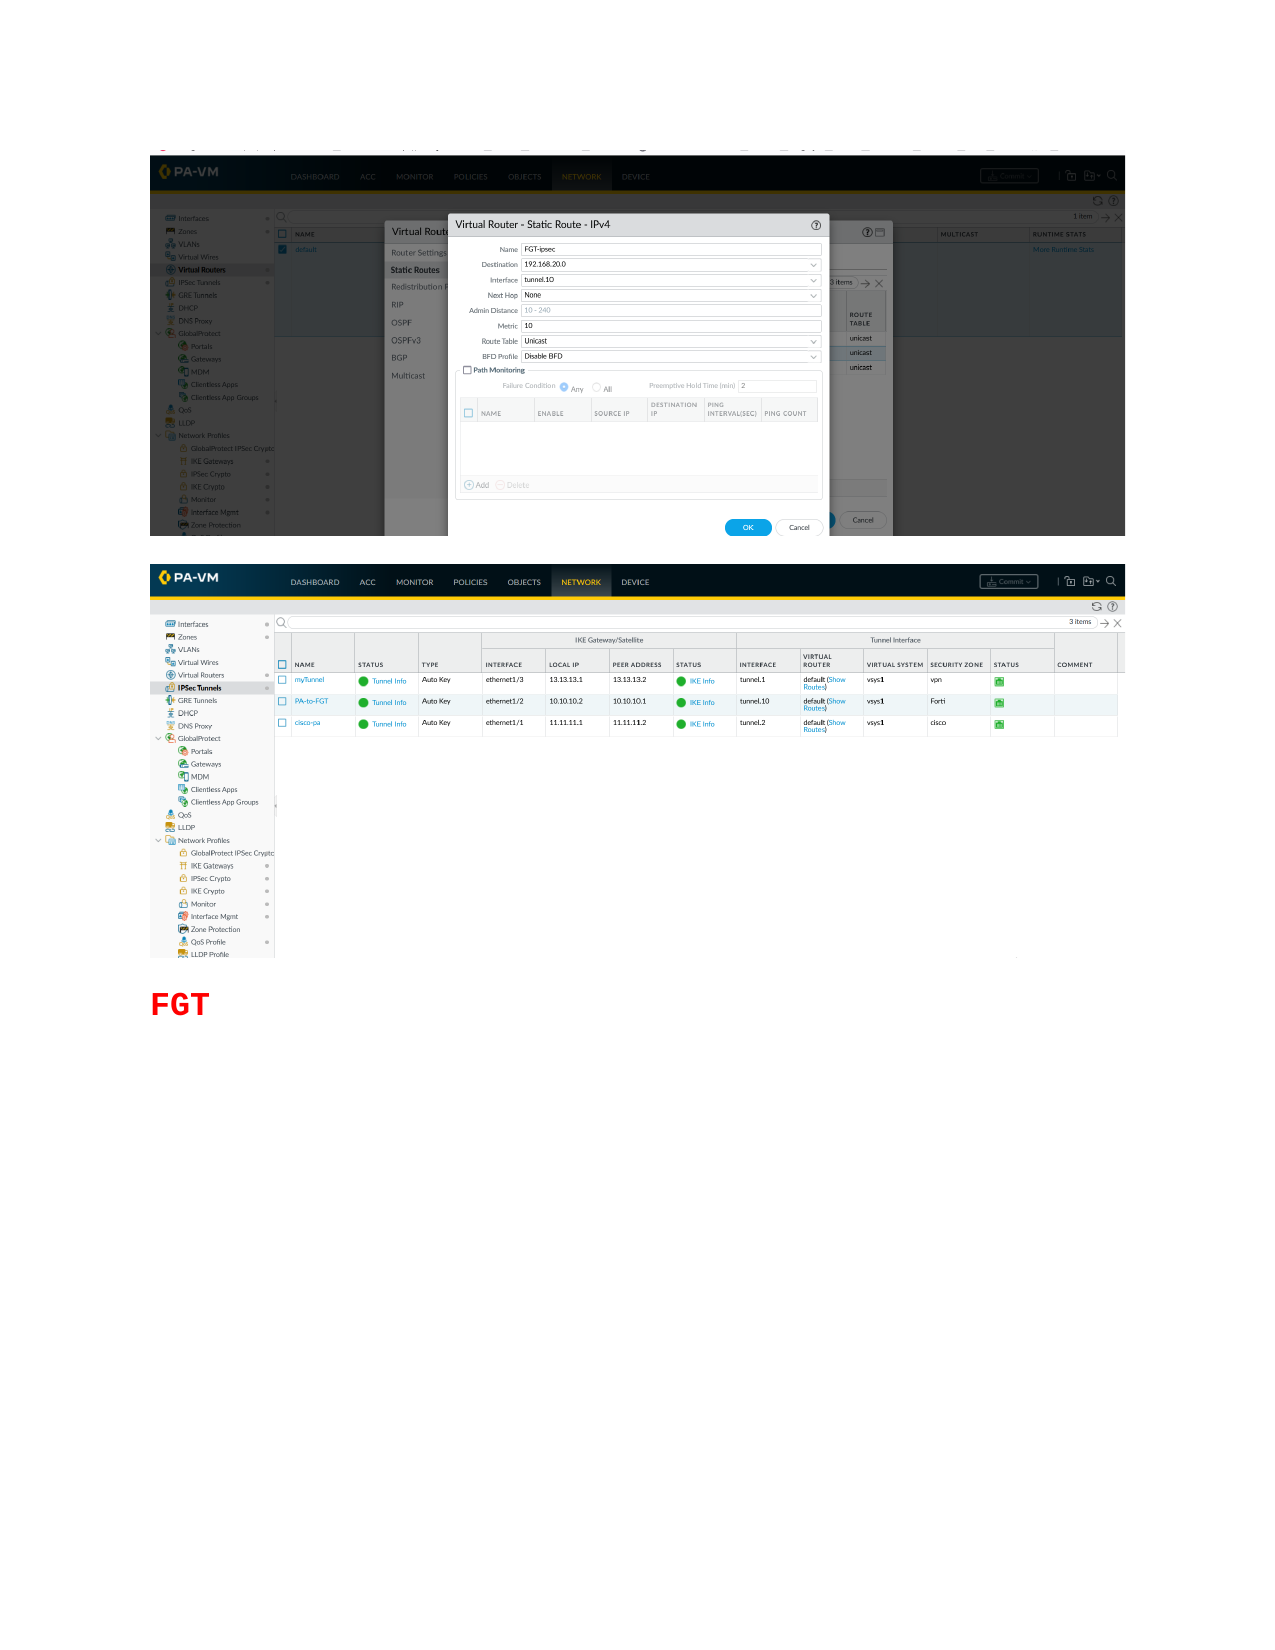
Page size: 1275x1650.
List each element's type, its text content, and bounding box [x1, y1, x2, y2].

picture [150, 564, 1125, 958]
picture [159, 571, 166, 584]
picture [208, 573, 218, 581]
picture [184, 573, 191, 581]
text FGT [150, 987, 1125, 1025]
picture [150, 150, 1125, 536]
picture [193, 573, 205, 581]
picture [175, 573, 182, 581]
